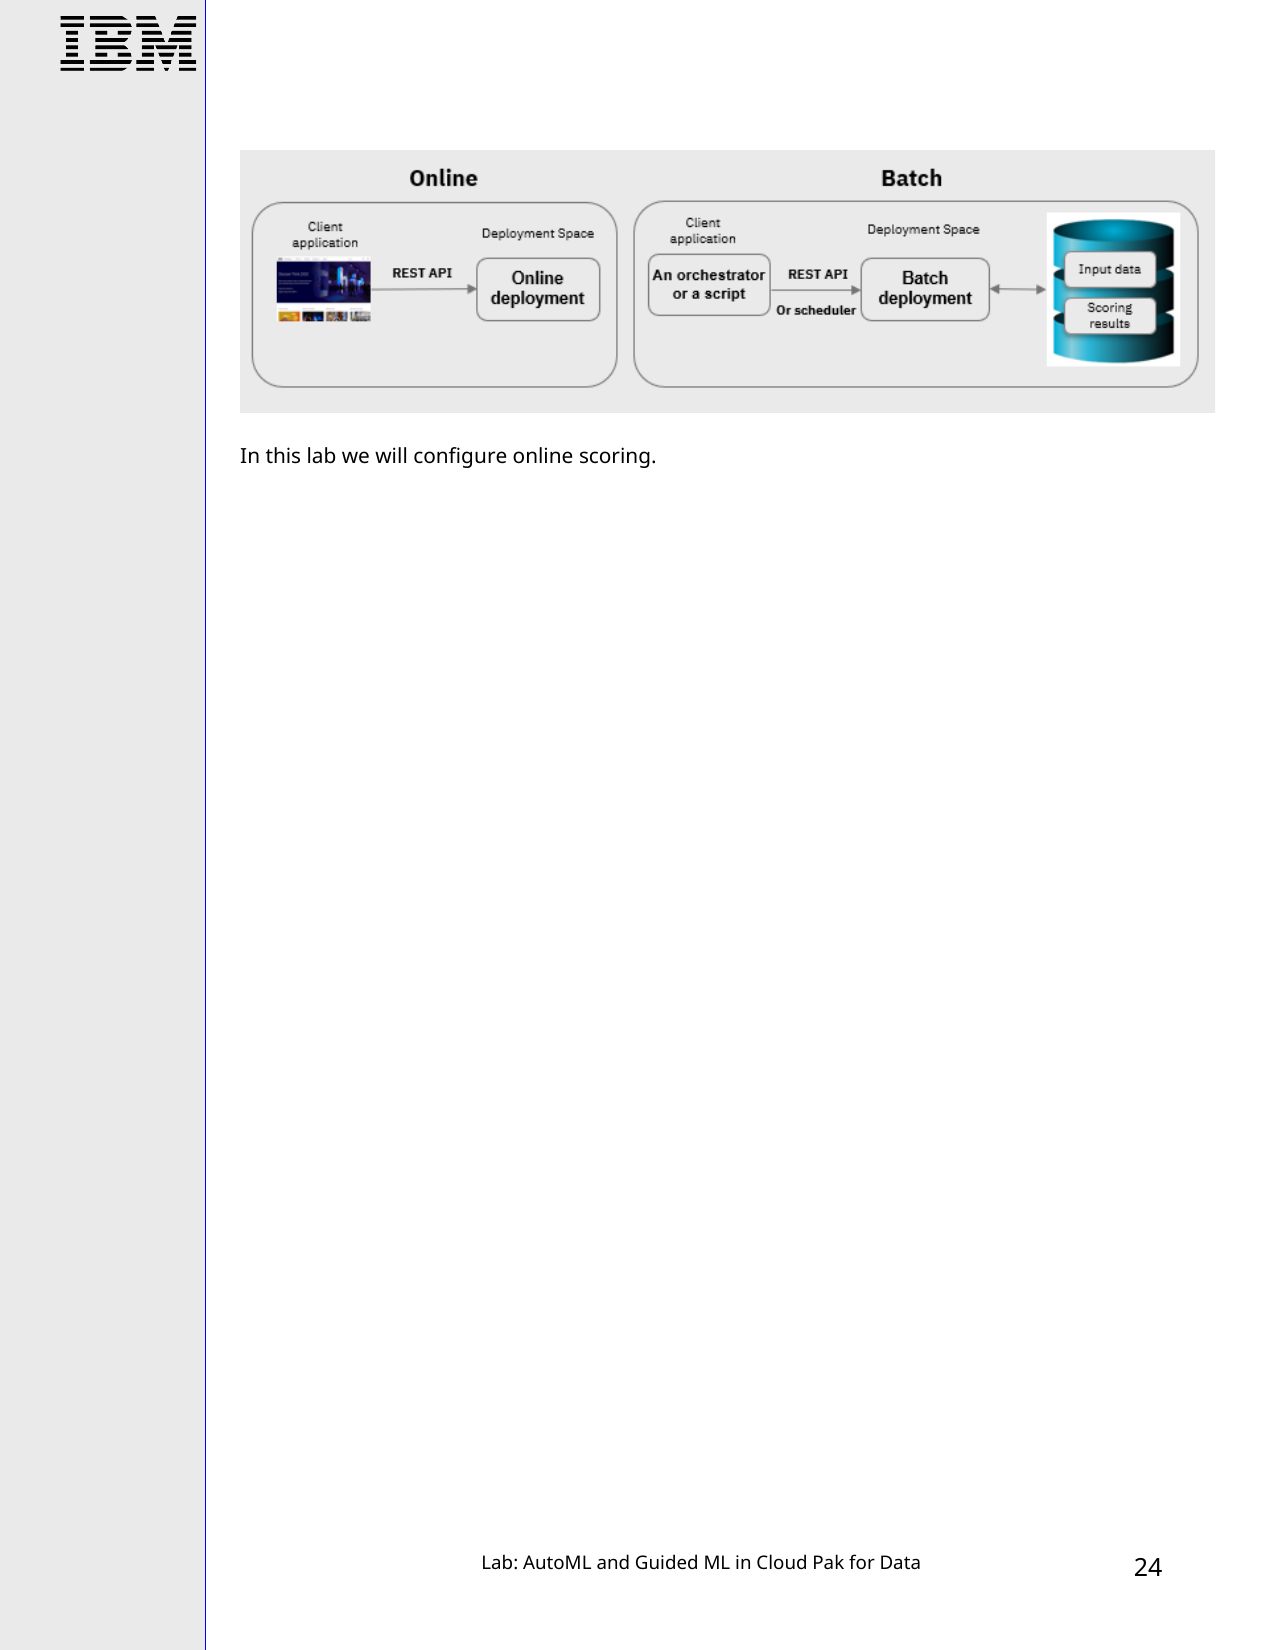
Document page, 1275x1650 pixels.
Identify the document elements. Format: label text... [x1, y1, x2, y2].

picture [240, 150, 1216, 413]
picture [60, 16, 197, 71]
text In this lab we will configure online scoring. [240, 441, 1200, 469]
